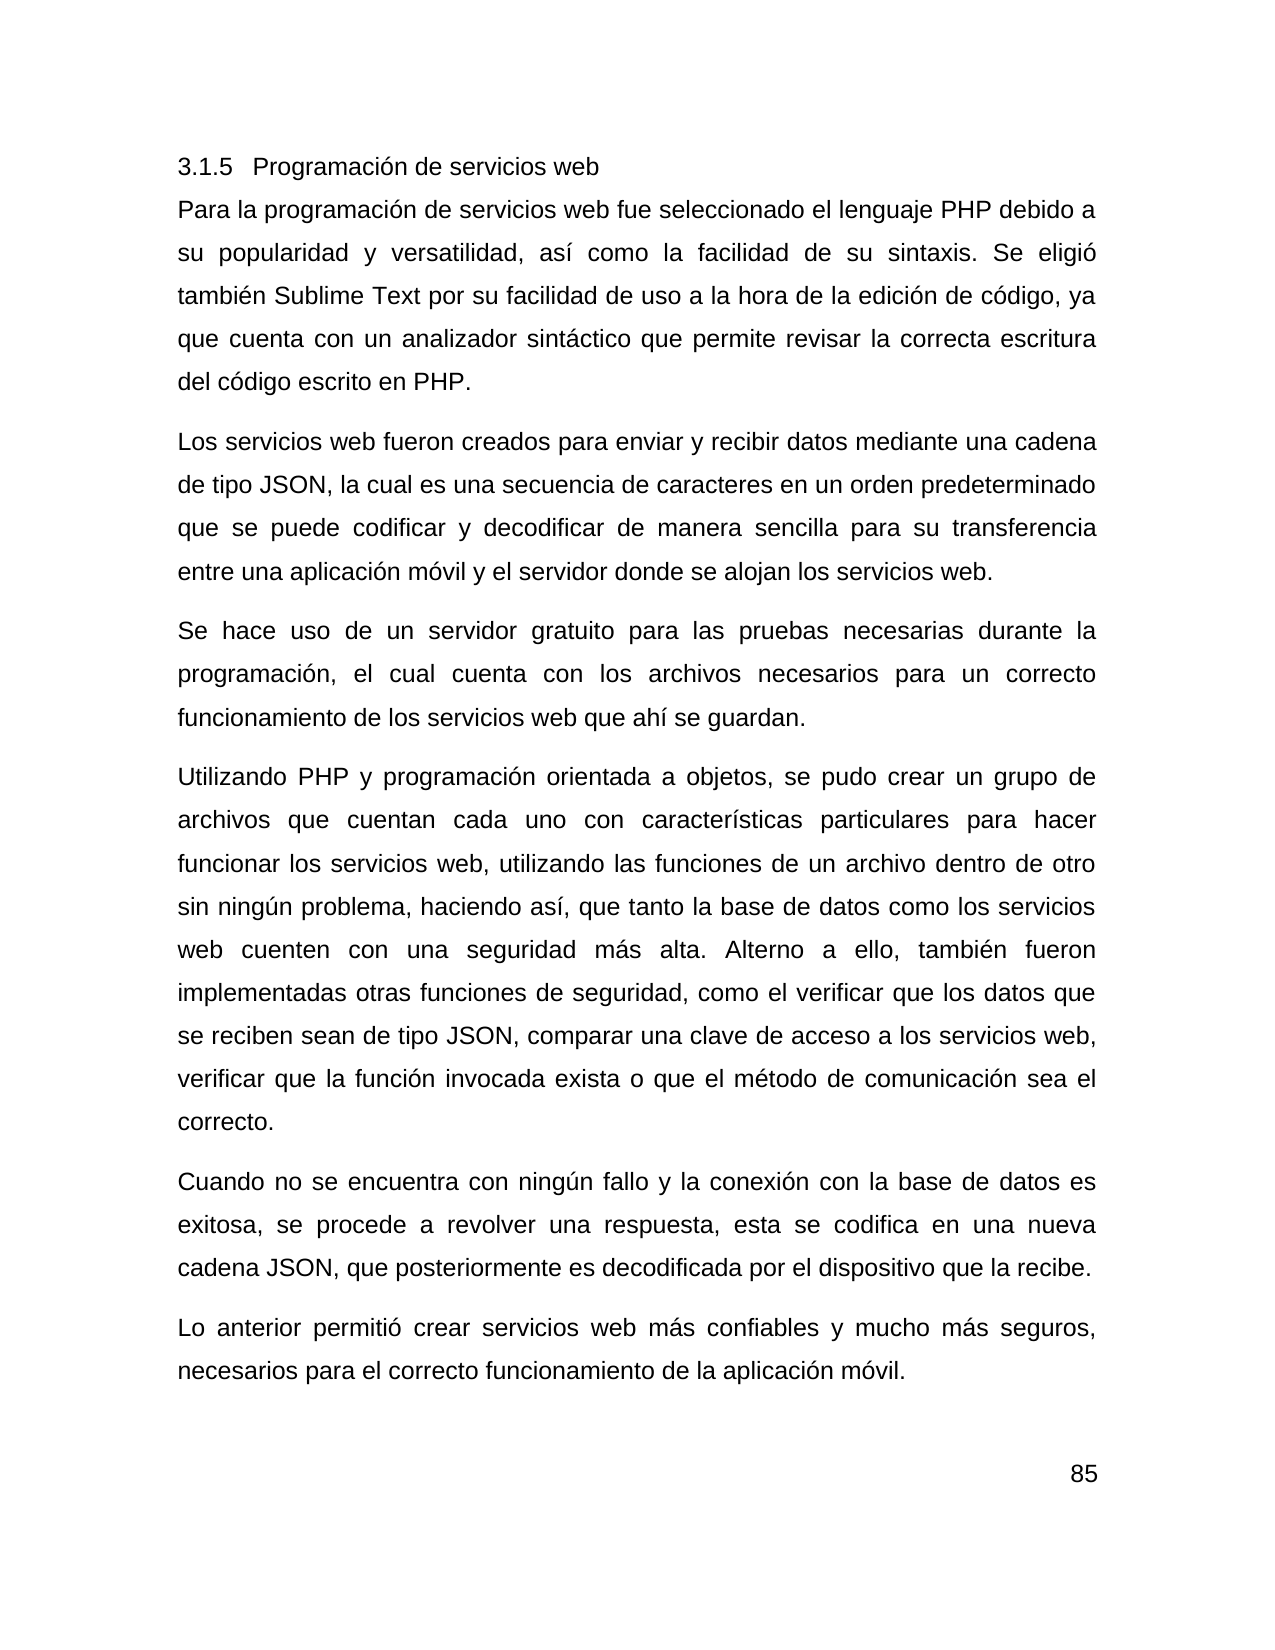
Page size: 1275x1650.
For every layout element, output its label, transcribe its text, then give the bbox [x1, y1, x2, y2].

text Utilizando PHP y programación orientada a objetos, se pudo crear un grupo de archivos que cuentan cada uno con características particulares para hacer funcionar los servicios web, utilizando las funciones de un archivo dentro de otro sin ningún problema, haciendo así, que tanto la base de datos como los servicios web cuenten con una seguridad más alta. Alterno a ello, también fueron implementadas otras funciones de seguridad, como el verificar que los datos que se reciben sean de tipo JSON, comparar una clave de acceso a los servicios web, verificar que la función invocada exista o que el método de comunicación sea el correcto. [177, 762, 1098, 1136]
text Cuando no se encuentra con ningún fallo y la conexión con la base de datos es exitosa, se procede a revolver una respuesta, esta se codifica en una nueva cadena JSON, que posteriormente es decodificada por el dispositivo que la recibe. [177, 1167, 1098, 1282]
text Se hace uso de un servidor gratuito para las pruebas necesarias durante la programación, el cual cuenta con los archivos necesarios para un correcto funcionamiento de los servicios web que ahí se guardan. [177, 616, 1098, 731]
text Lo anterior permitió crear servicios web más confiables y mucho más seguros, necesarios para el correcto funcionamiento de la aplicación móvil. [177, 1313, 1098, 1385]
text Los servicios web fueron creados para enviar y recibir datos mediante una cadena de tipo JSON, la cual es una secuencia de caracteres en un orden predeterminado que se puede codificar y decodificar de manera sencilla para su transferencia entre una aplicación móvil y el servidor donde se alojan los servicios web. [177, 427, 1098, 585]
subtitle 3.1.5 Programación de servicios web [177, 152, 1098, 181]
text Para la programación de servicios web fue seleccionado el lenguaje PHP debido a su popularidad y versatilidad, así como la facilidad de su sintaxis. Se eligió también Sublime Text por su facilidad de uso a la hora de la edición de código, ya que cuenta con un analizador sintáctico que permite revisar la correcta escritura del código escrito en PHP. [177, 195, 1098, 396]
